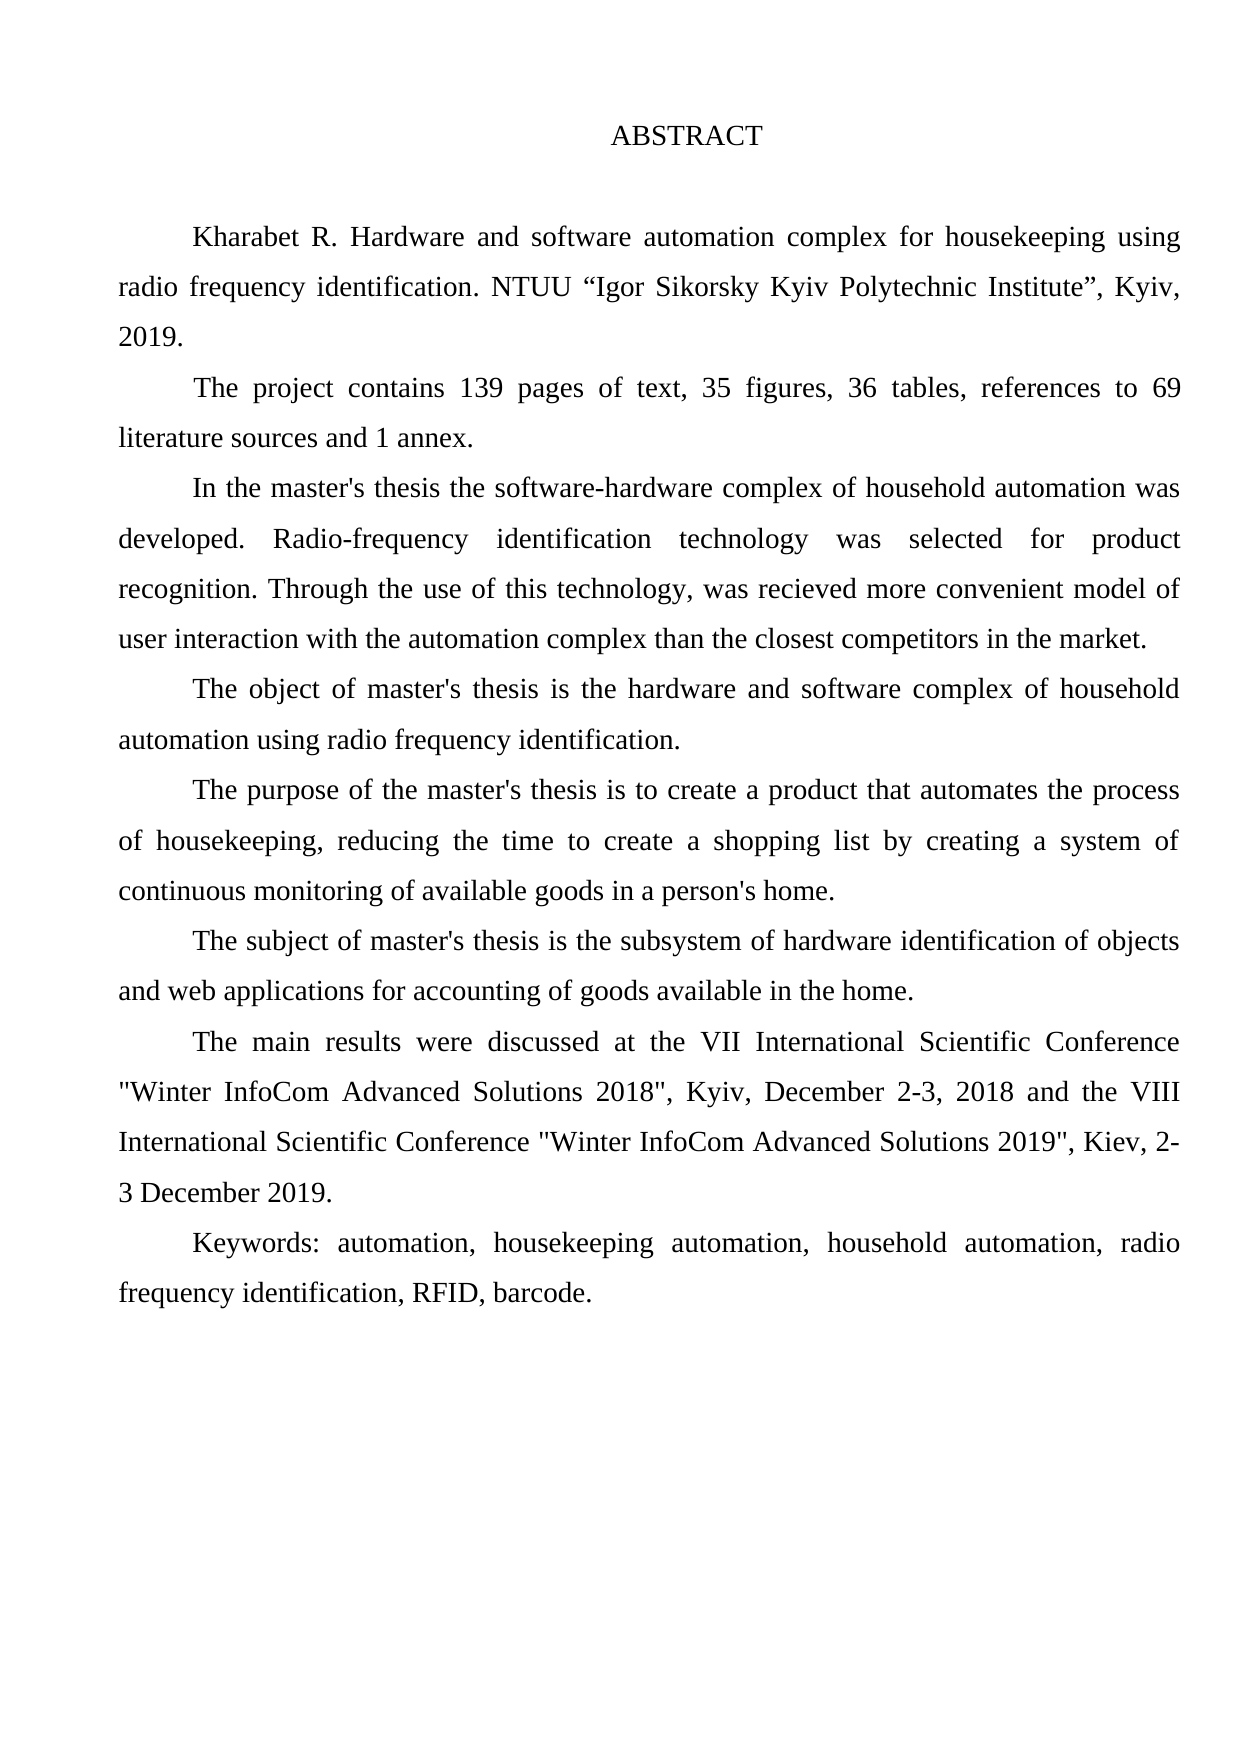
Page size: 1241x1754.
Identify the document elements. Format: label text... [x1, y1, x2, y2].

text In the master's thesis the software-hardware complex of household automation was developed. Radio-frequency identification technology was selected for product recognition. Through the use of this technology, was recieved more convenient model of user interaction with the automation complex than the closest competitors in the market. [118, 470, 1181, 655]
text Kharabet R. Hardware and software automation complex for housekeeping using radio frequency identification. NTUU “Igor Sikorsky Kyiv Polytechnic Institute”, Kyiv, 2019. [118, 219, 1181, 353]
text The subject of master's thesis is the subsystem of hardware identification of objects and web applications for accounting of goods available in the home. [118, 923, 1181, 1007]
text The main results were discussed at the VII International Scientific Conference "Winter InfoCom Advanced Solutions 2018", Kyiv, December 2-3, 2018 and the VIII International Scientific Conference "Winter InfoCom Advanced Solutions 2019", Kiev, 2-3 December 2019. [118, 1024, 1181, 1208]
text The purpose of the master's thesis is to create a product that automates the process of housekeeping, reducing the time to create a shopping list by creating a system of continuous monitoring of available goods in a person's home. [118, 772, 1181, 906]
text ABSTRACT [118, 118, 1181, 152]
text The object of master's thesis is the hardware and software complex of household automation using radio frequency identification. [118, 672, 1181, 756]
text Keywords: automation, housekeeping automation, household automation, radio frequency identification, RFID, barcode. [118, 1225, 1181, 1309]
text The project contains 139 pages of text, 35 figures, 36 tables, references to 69 literature sources and 1 annex. [118, 370, 1181, 454]
